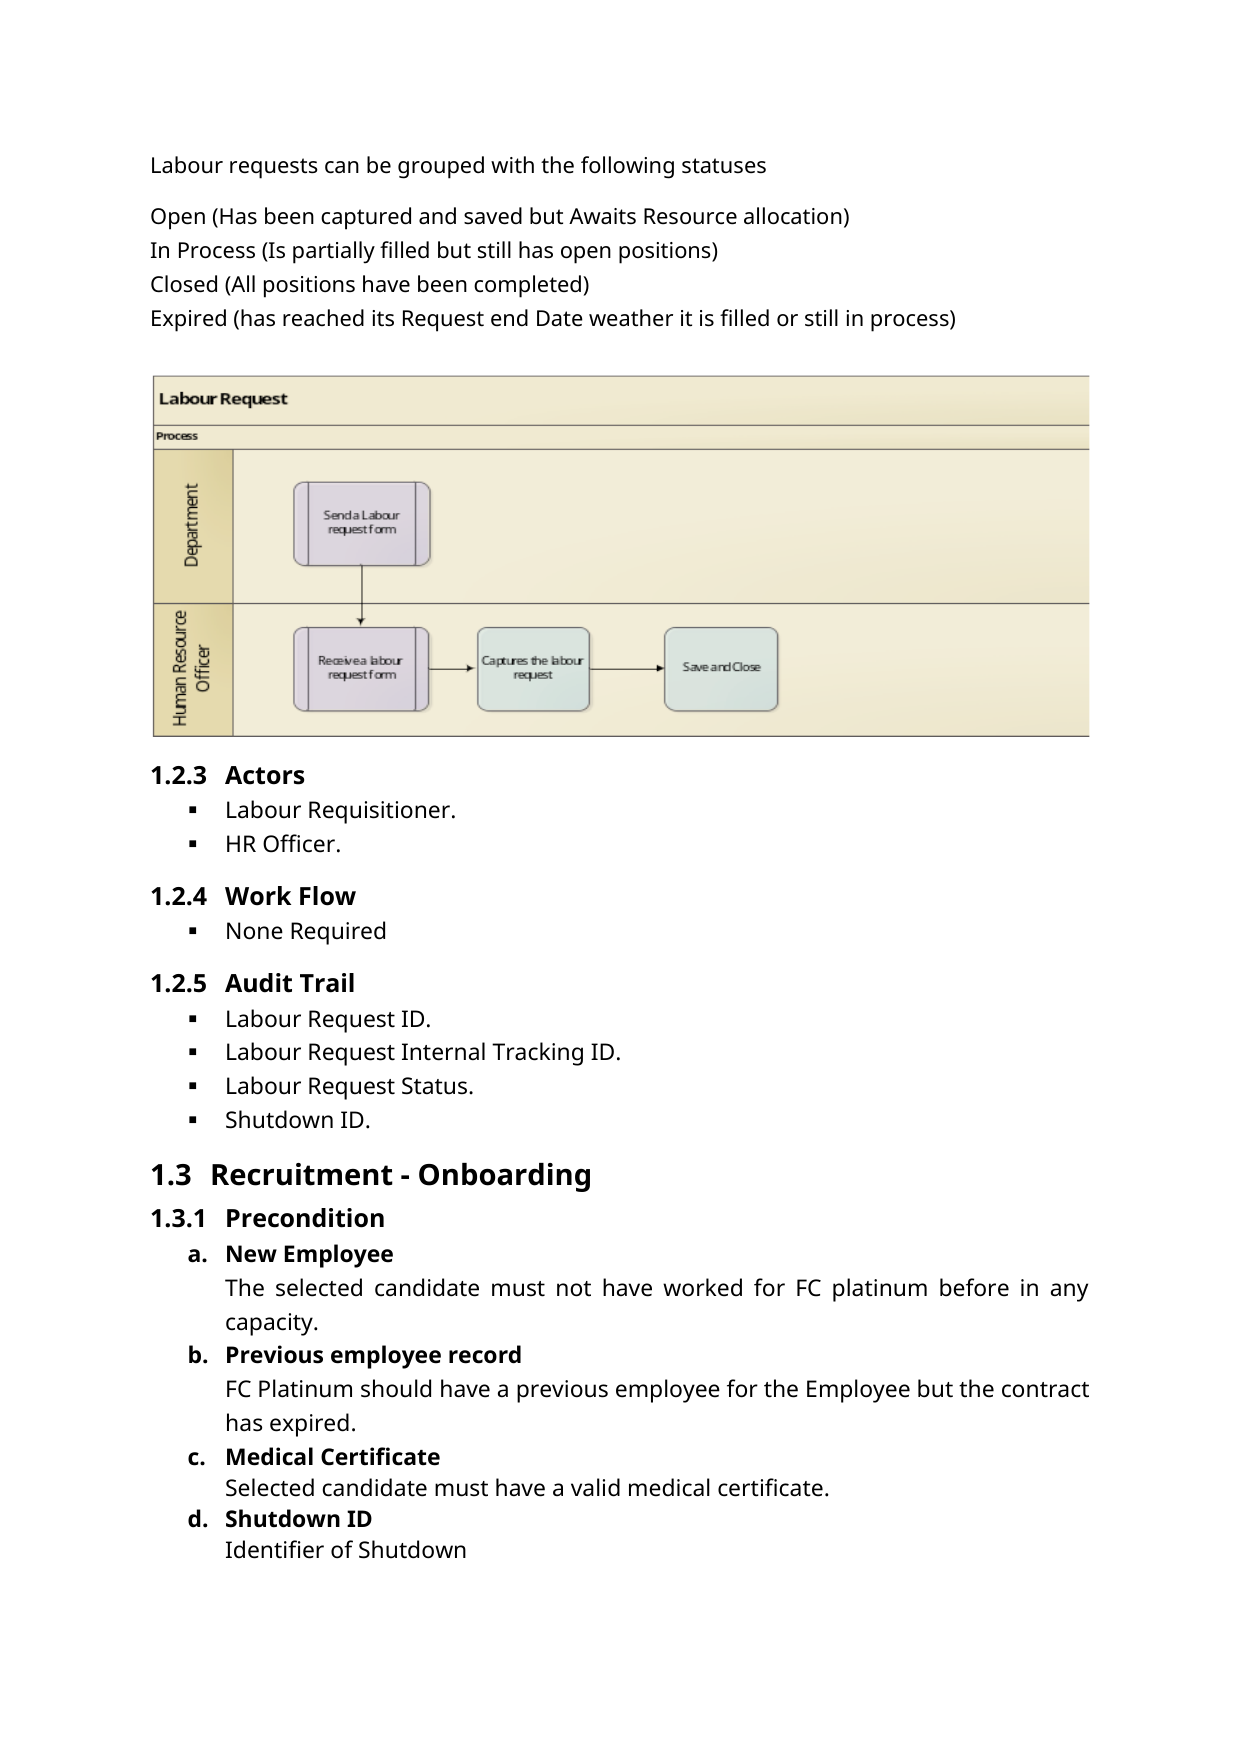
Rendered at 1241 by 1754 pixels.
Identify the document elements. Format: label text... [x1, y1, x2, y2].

subtitle Audit Trail [150, 966, 1090, 1000]
text Labour requests can be grouped with the following statuses [150, 150, 1090, 180]
list Labour Request Internal Tracking ID. [187, 1036, 1090, 1067]
list Medical Certificate [187, 1440, 1090, 1472]
list FC Platinum should have a previous employee for the Employee but the contract has expired. [225, 1373, 1090, 1438]
list Labour Request Status. [187, 1070, 1090, 1101]
text Open (Has been captured and saved but Awaits Resource allocation) [150, 201, 1090, 231]
list None Required [187, 915, 1090, 947]
subtitle Actors [150, 758, 1090, 792]
subtitle Work Flow [150, 878, 1090, 913]
list New Employee [187, 1238, 1090, 1269]
text Expired (has reached its Request end Date weather it is filled or still in process) [150, 303, 1090, 333]
list Identifier of Shutdown [225, 1534, 1090, 1565]
subtitle Recruitment - Onboarding [150, 1154, 1090, 1194]
list Selected candidate must have a valid medical certificate. [225, 1472, 1090, 1503]
list The selected candidate must not have worked for FC platinum before in any capacity. [225, 1272, 1090, 1337]
subtitle Precondition [150, 1201, 1090, 1235]
list Shutdown ID [187, 1503, 1090, 1534]
text Closed (All positions have been completed) [150, 269, 1090, 299]
list Labour Requisitioner. [187, 794, 1090, 826]
text In Process (Is partially filled but still has open positions) [150, 235, 1090, 265]
list HR Officer. [187, 828, 1090, 859]
list Labour Request ID. [187, 1002, 1090, 1034]
list Shutdown ID. [187, 1104, 1090, 1135]
list Previous employee record [187, 1339, 1090, 1370]
